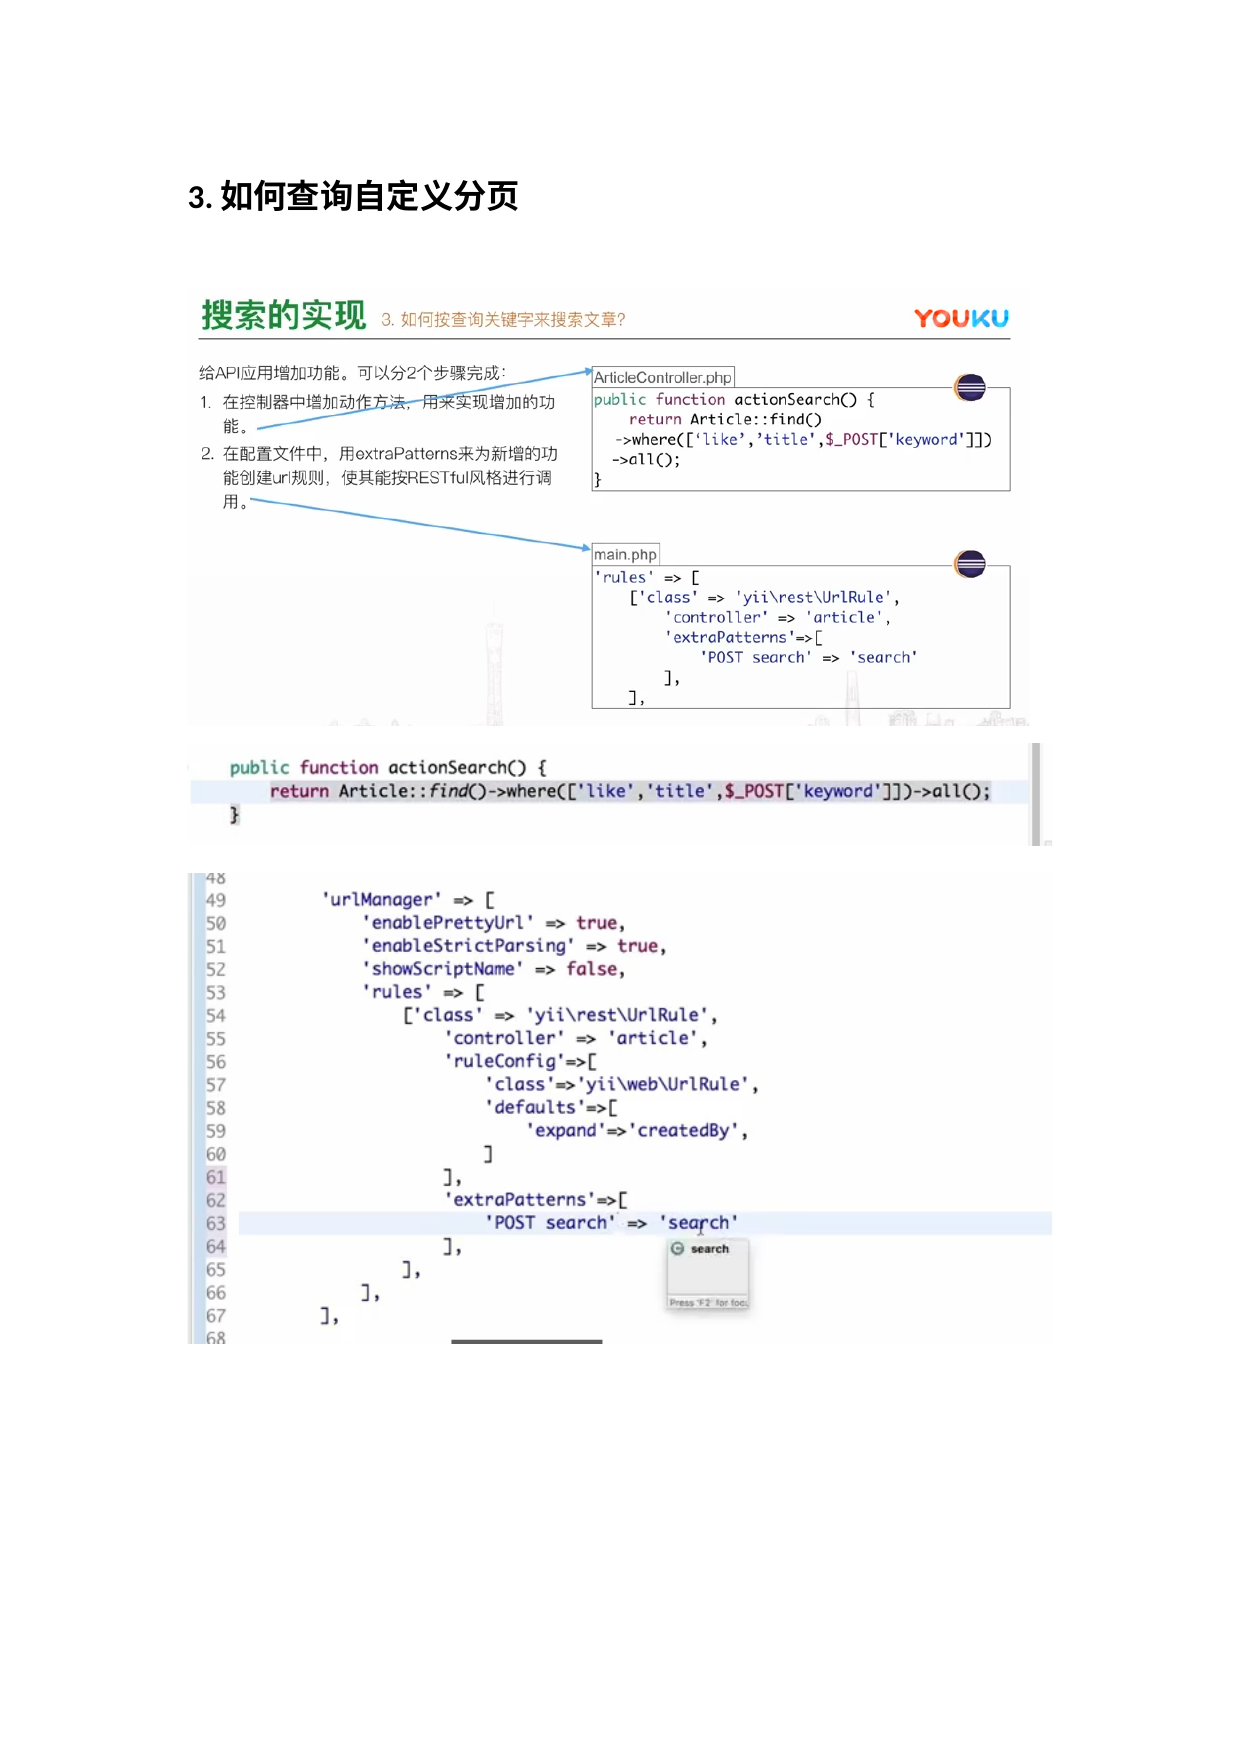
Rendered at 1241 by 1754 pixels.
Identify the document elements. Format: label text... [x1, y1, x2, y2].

picture [187, 873, 1053, 1344]
picture [187, 288, 1053, 726]
subtitle 如何查询自定义分页 [187, 162, 1053, 227]
picture [187, 743, 1053, 846]
